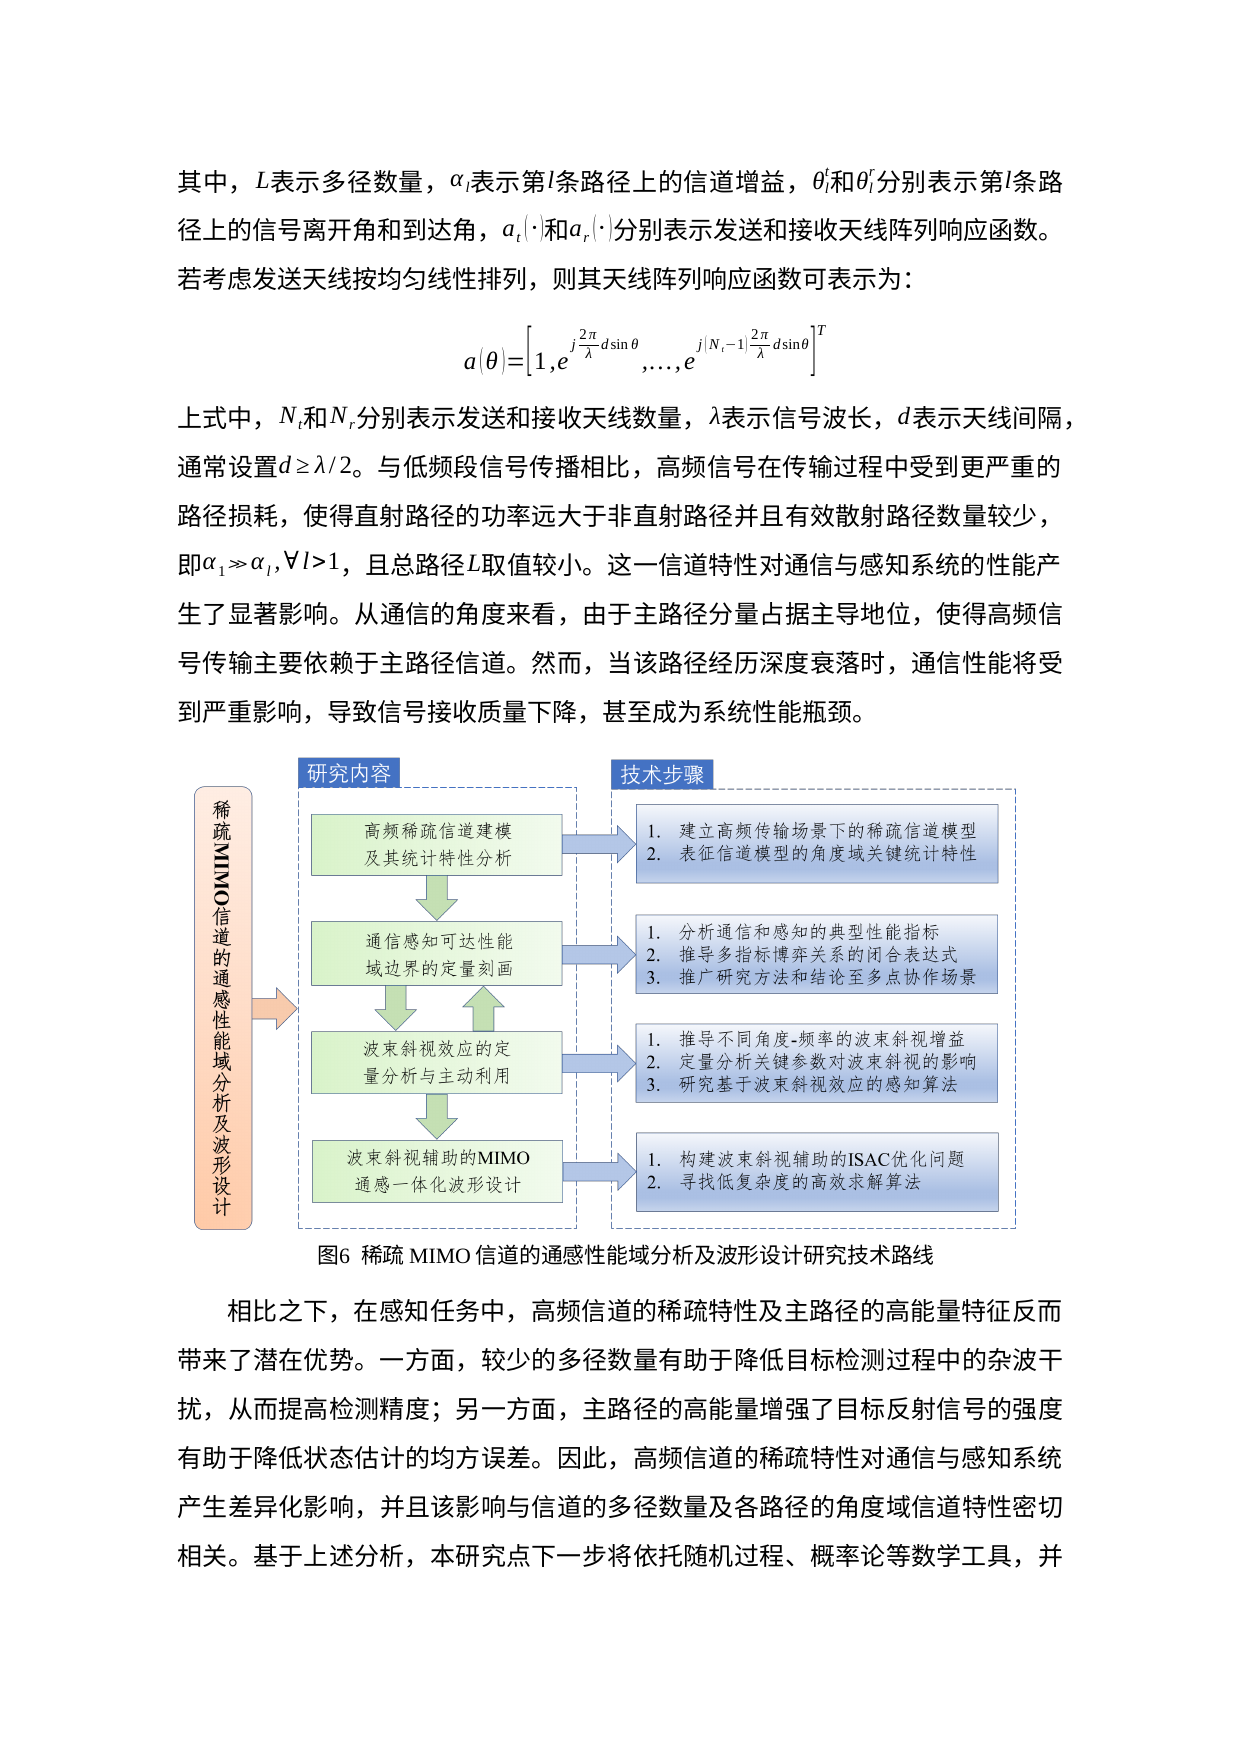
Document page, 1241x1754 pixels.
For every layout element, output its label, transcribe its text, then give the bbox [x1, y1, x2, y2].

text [177, 1292, 1063, 1572]
picture [194, 753, 1047, 1230]
text 其中，表示多径数量，表示第条路径上的信道增益，和分别表示第条路径上的信号离开角和到达角，和分别表示发送和接收天线阵列响应函数。若考虑发送天线按均匀线性排列，则其天线阵列响应函数可表示为： [177, 162, 1063, 296]
text 上式中，和分别表示发送和接收天线数量，表示信号波长，表示天线间隔，通常设置。与低频段信号传播相比，高频信号在传输过程中受到更严重的路径损耗，使得直射路径的功率远大于非直射路径并且有效散射路径数量较少，即，且总路径取值较小。这一信道特性对通信与感知系统的性能产生了显著影响。从通信的角度来看，由于主路径分量占据主导地位，使得高频信号传输主要依赖于主路径信道。然而，当该路径经历深度衰落时，通信性能将受到严重影响，导致信号接收质量下降，甚至成为系统性能瓶颈。 [177, 399, 1063, 728]
text 稀疏MIMO信道的通感性能域分析及波形设计研究技术路线 [188, 1238, 1063, 1270]
